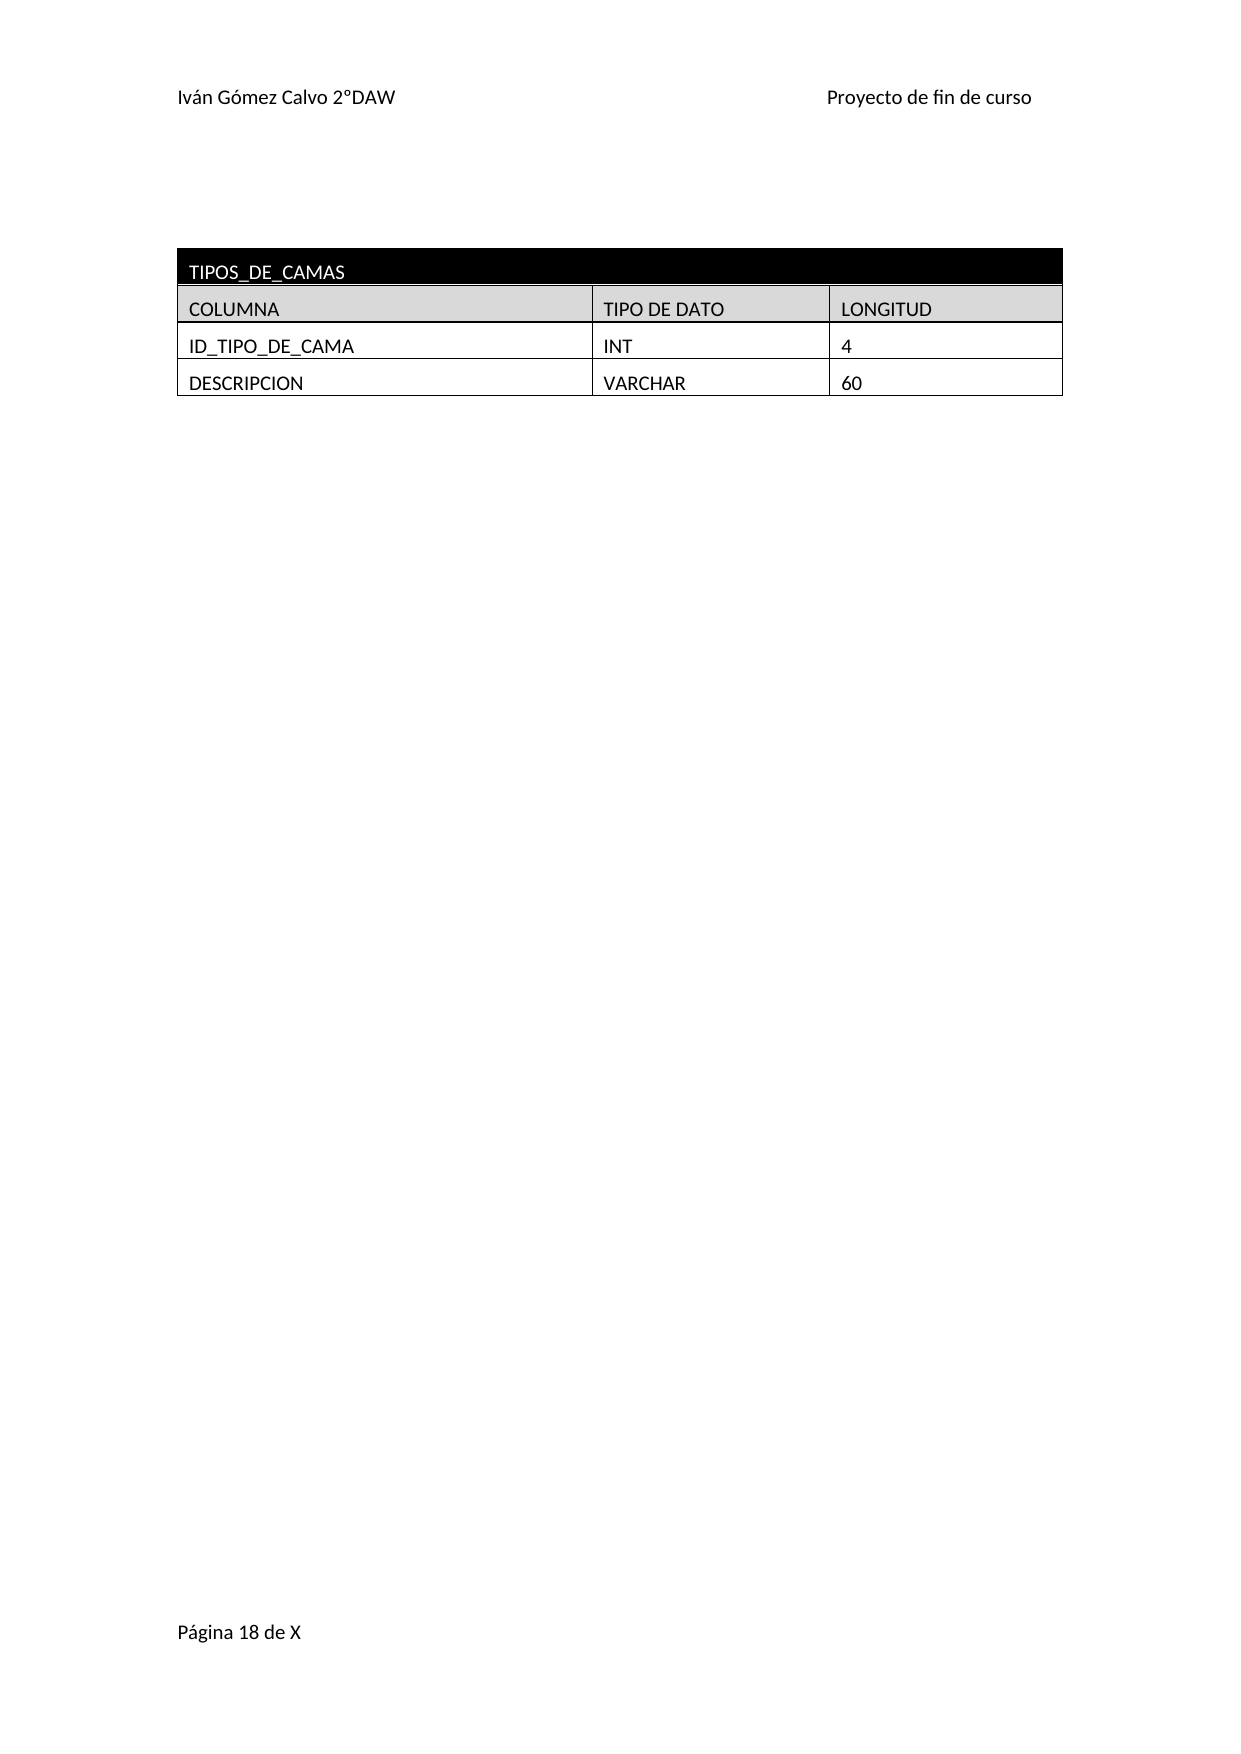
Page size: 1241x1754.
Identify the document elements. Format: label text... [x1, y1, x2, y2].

table_cell INT [593, 323, 829, 358]
table_cell LONGITUD [830, 286, 1062, 321]
table_header TIPOS_DE_CAMAS [178, 249, 1062, 284]
table_cell COLUMNA [178, 286, 592, 321]
table_cell DESCRIPCION [178, 359, 592, 395]
table_cell VARCHAR [593, 359, 829, 395]
table_cell 4 [830, 323, 1062, 358]
table_cell TIPO DE DATO [593, 286, 829, 321]
table_cell 60 [830, 359, 1062, 395]
table_cell ID_TIPO_DE_CAMA [178, 323, 592, 358]
